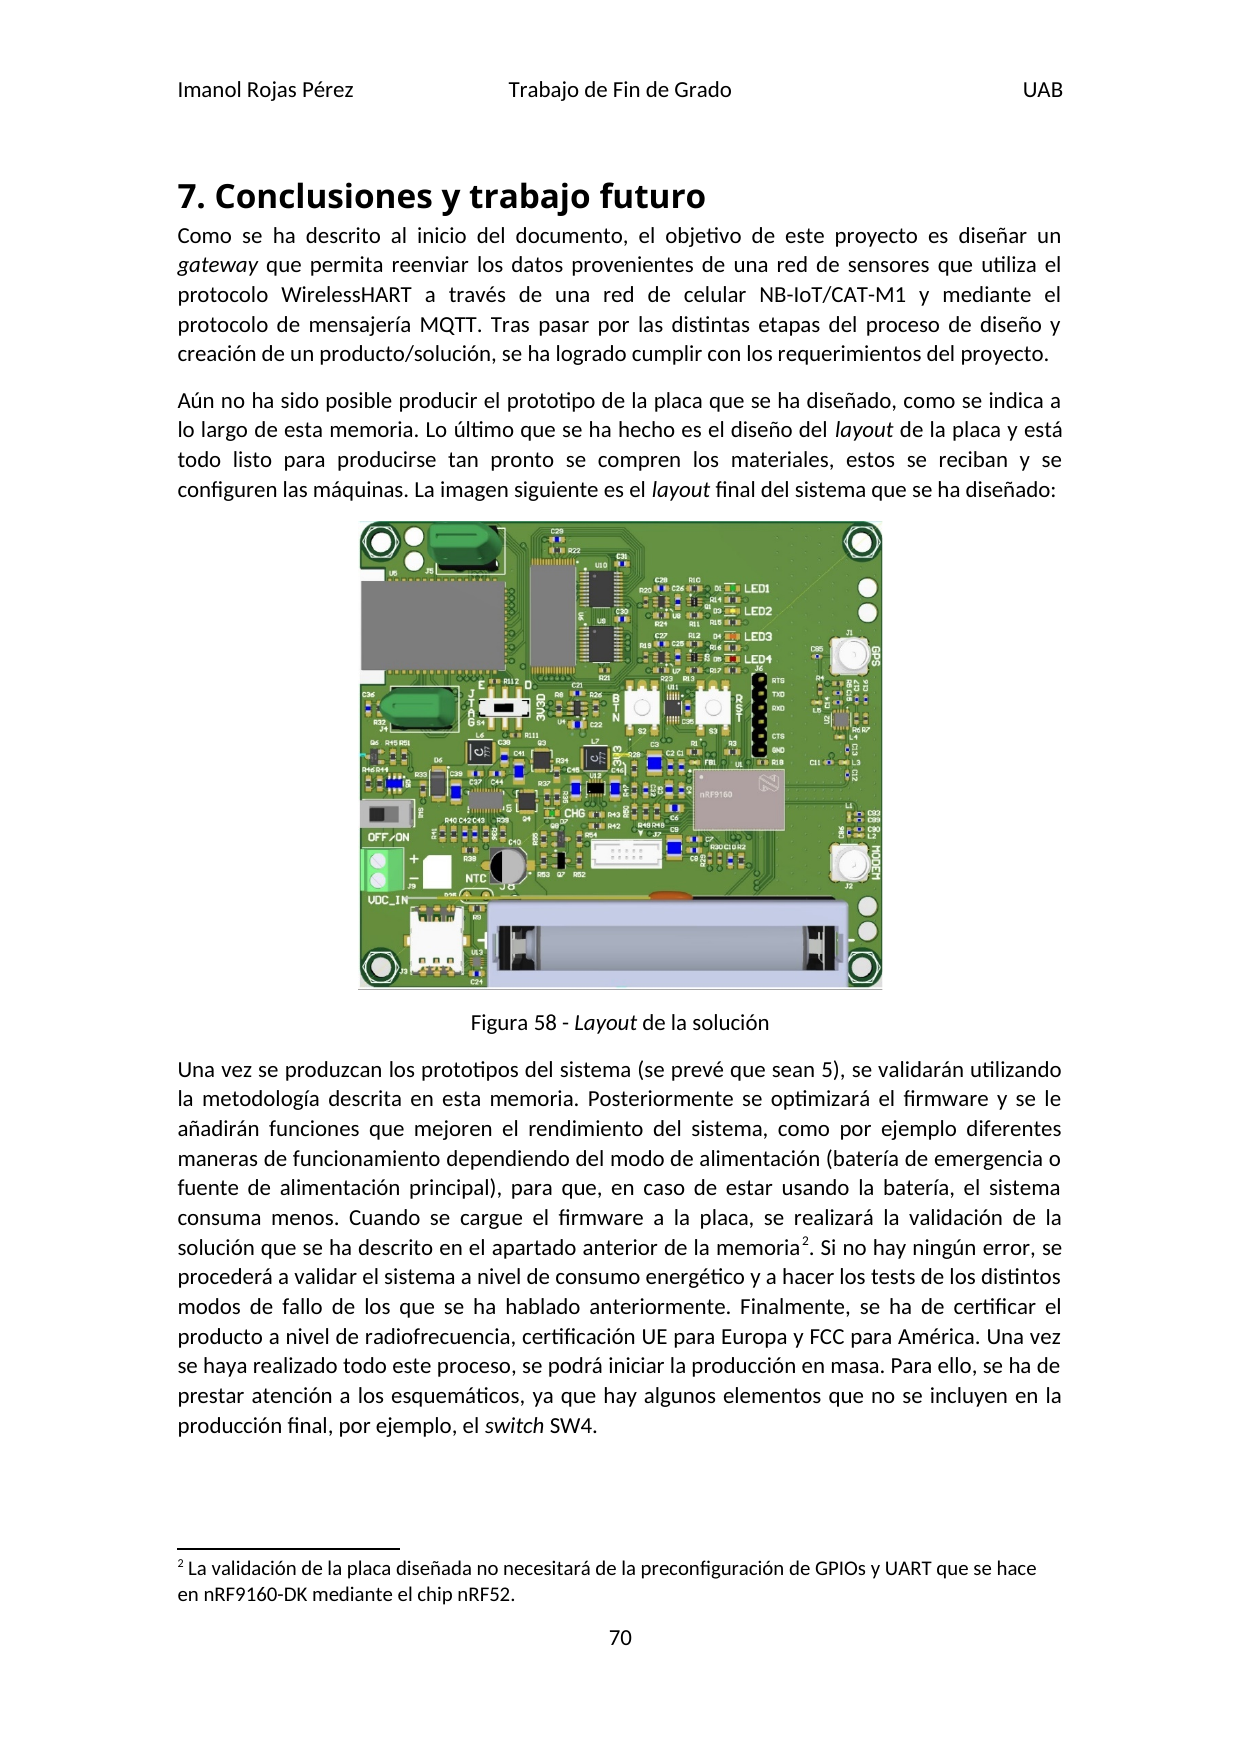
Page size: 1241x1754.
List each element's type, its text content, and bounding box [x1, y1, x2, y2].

picture [358, 521, 883, 990]
subtitle Conclusiones y trabajo futuro [177, 173, 1063, 218]
text Como se ha descrito al inicio del documento, el objetivo de este proyecto es diseñar un gateway que permita reenviar los datos provenientes de una red de sensores que utiliza el protocolo WirelessHART a través de una red de celular NB-IoT/CAT-M1 y mediante el protocolo de mensajería MQTT. Tras pasar por las distintas etapas del proceso de diseño y creación de un producto/solución, se ha logrado cumplir con los requerimientos del proyecto. [177, 221, 1063, 367]
text Aún no ha sido posible producir el prototipo de la placa que se ha diseñado, como se indica a lo largo de esta memoria. Lo último que se ha hecho es el diseño del layout de la placa y está todo listo para producirse tan pronto se compren los materiales, estos se reciban y se configuren las máquinas. La imagen siguiente es el layout final del sistema que se ha diseñado: [177, 386, 1063, 503]
text Una vez se produzcan los prototipos del sistema (se prevé que sean 5), se validarán utilizando la metodología descrita en esta memoria. Posteriormente se optimizará el firmware y se le añadirán funciones que mejoren el rendimiento del sistema, como por ejemplo diferentes maneras de funcionamiento dependiendo del modo de alimentación (batería de emergencia o fuente de alimentación principal), para que, en caso de estar usando la batería, el sistema consuma menos. Cuando se cargue el firmware a la placa, se realizará la validación de la solución que se ha descrito en el apartado anterior de la memoria. Si no hay ningún error, se procederá a validar el sistema a nivel de consumo energético y a hacer los tests de los distintos modos de fallo de los que se ha hablado anteriormente. Finalmente, se ha de certificar el producto a nivel de radiofrecuencia, certificación UE para Europa y FCC para América. Una vez se haya realizado todo este proceso, se podrá iniciar la producción en masa. Para ello, se ha de prestar atención a los esquemáticos, ya que hay algunos elementos que no se incluyen en la producción final, por ejemplo, el switch SW4. [177, 1055, 1063, 1439]
text Figura 58 - Layout de la solución [177, 1008, 1063, 1036]
